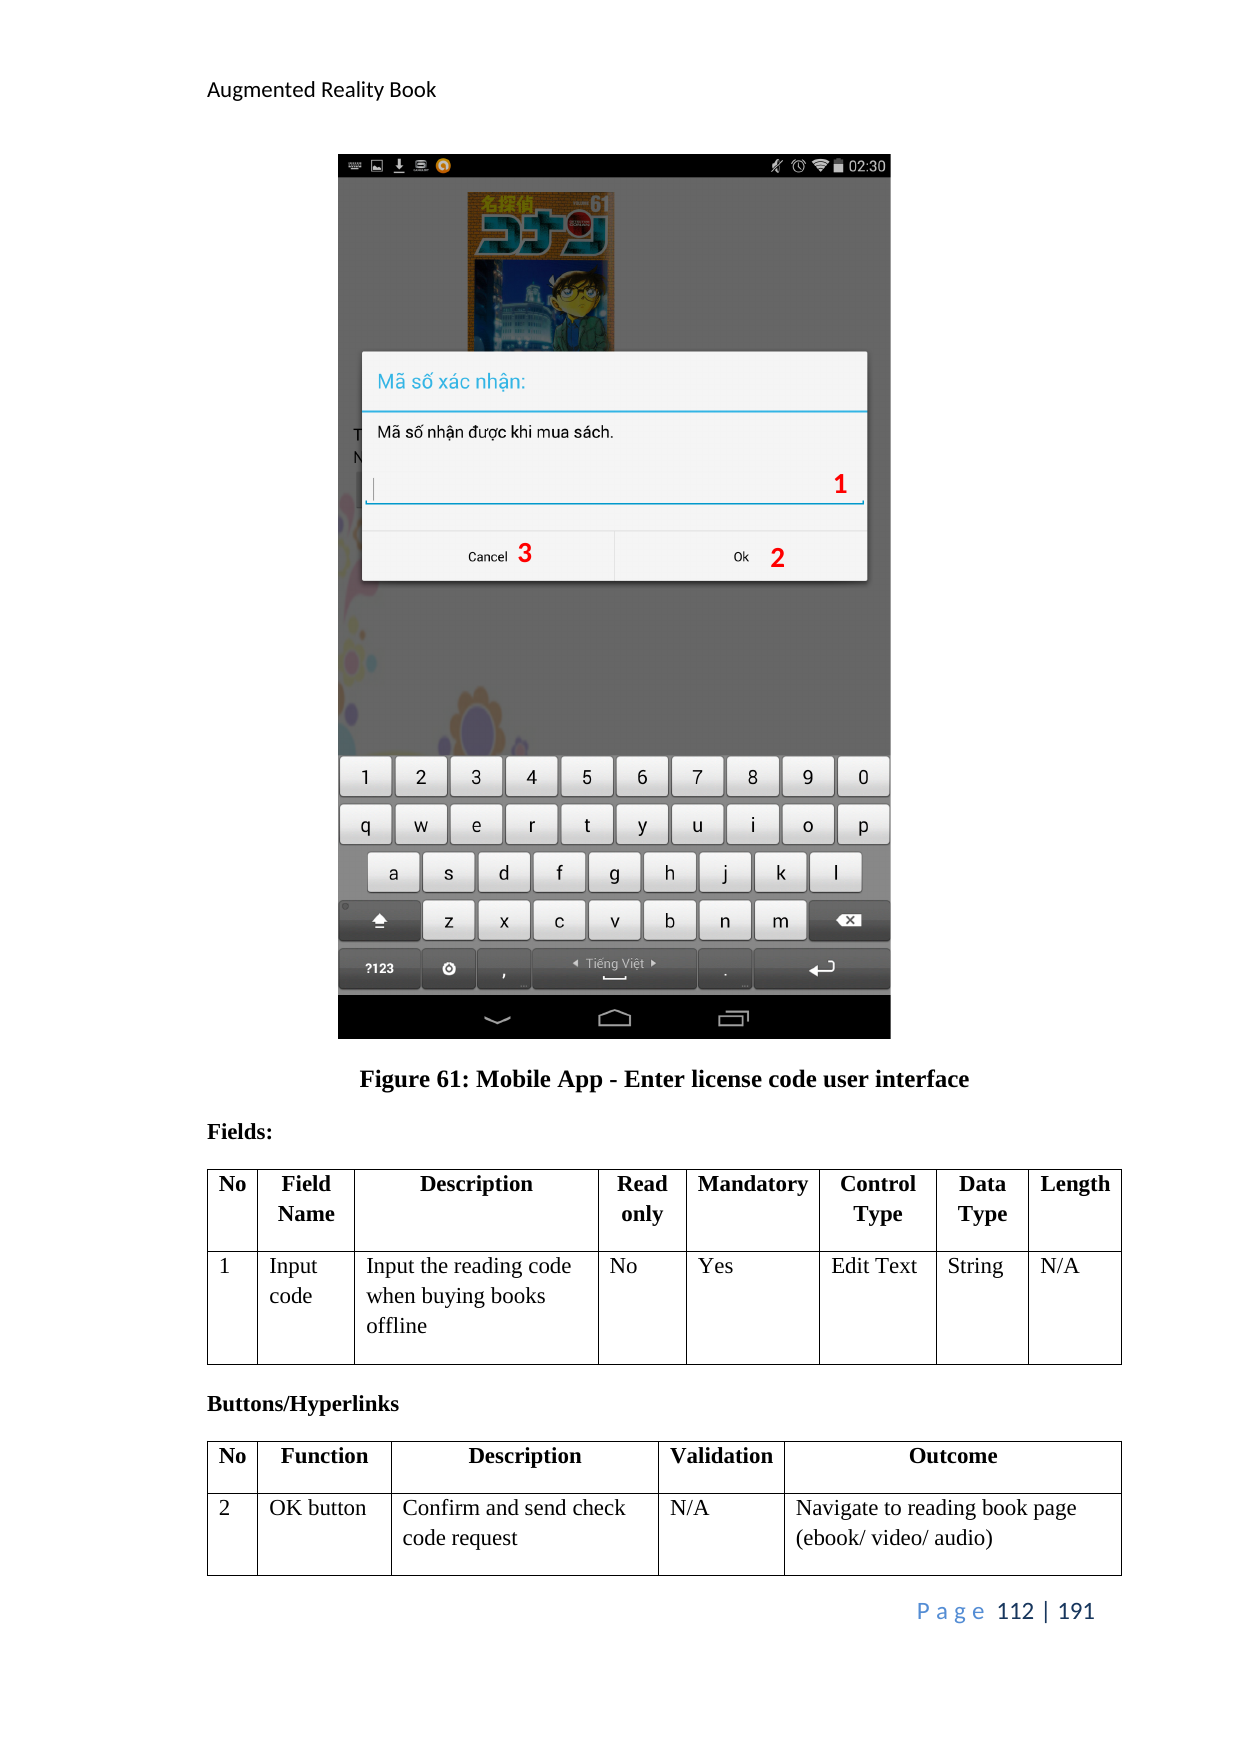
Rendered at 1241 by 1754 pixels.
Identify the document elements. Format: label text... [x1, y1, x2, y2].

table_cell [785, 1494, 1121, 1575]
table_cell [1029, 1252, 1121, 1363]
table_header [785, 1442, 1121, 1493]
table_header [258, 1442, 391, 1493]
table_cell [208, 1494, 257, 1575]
picture [338, 154, 891, 1039]
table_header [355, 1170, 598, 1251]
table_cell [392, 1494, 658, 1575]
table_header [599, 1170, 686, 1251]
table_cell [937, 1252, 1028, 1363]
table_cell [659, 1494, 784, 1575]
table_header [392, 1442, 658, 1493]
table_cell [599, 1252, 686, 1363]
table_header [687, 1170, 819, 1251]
text Figure 61: Mobile App - Enter license code user interface [207, 1064, 1122, 1093]
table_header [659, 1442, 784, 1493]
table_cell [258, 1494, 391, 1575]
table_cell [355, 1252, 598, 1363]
text Fields: [207, 1118, 1122, 1144]
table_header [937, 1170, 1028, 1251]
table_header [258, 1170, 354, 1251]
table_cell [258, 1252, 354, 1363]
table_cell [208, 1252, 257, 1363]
text Buttons/Hyperlinks [207, 1389, 1122, 1416]
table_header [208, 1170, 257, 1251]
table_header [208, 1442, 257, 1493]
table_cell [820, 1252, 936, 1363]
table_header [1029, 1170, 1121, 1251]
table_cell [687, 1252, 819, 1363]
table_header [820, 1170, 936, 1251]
